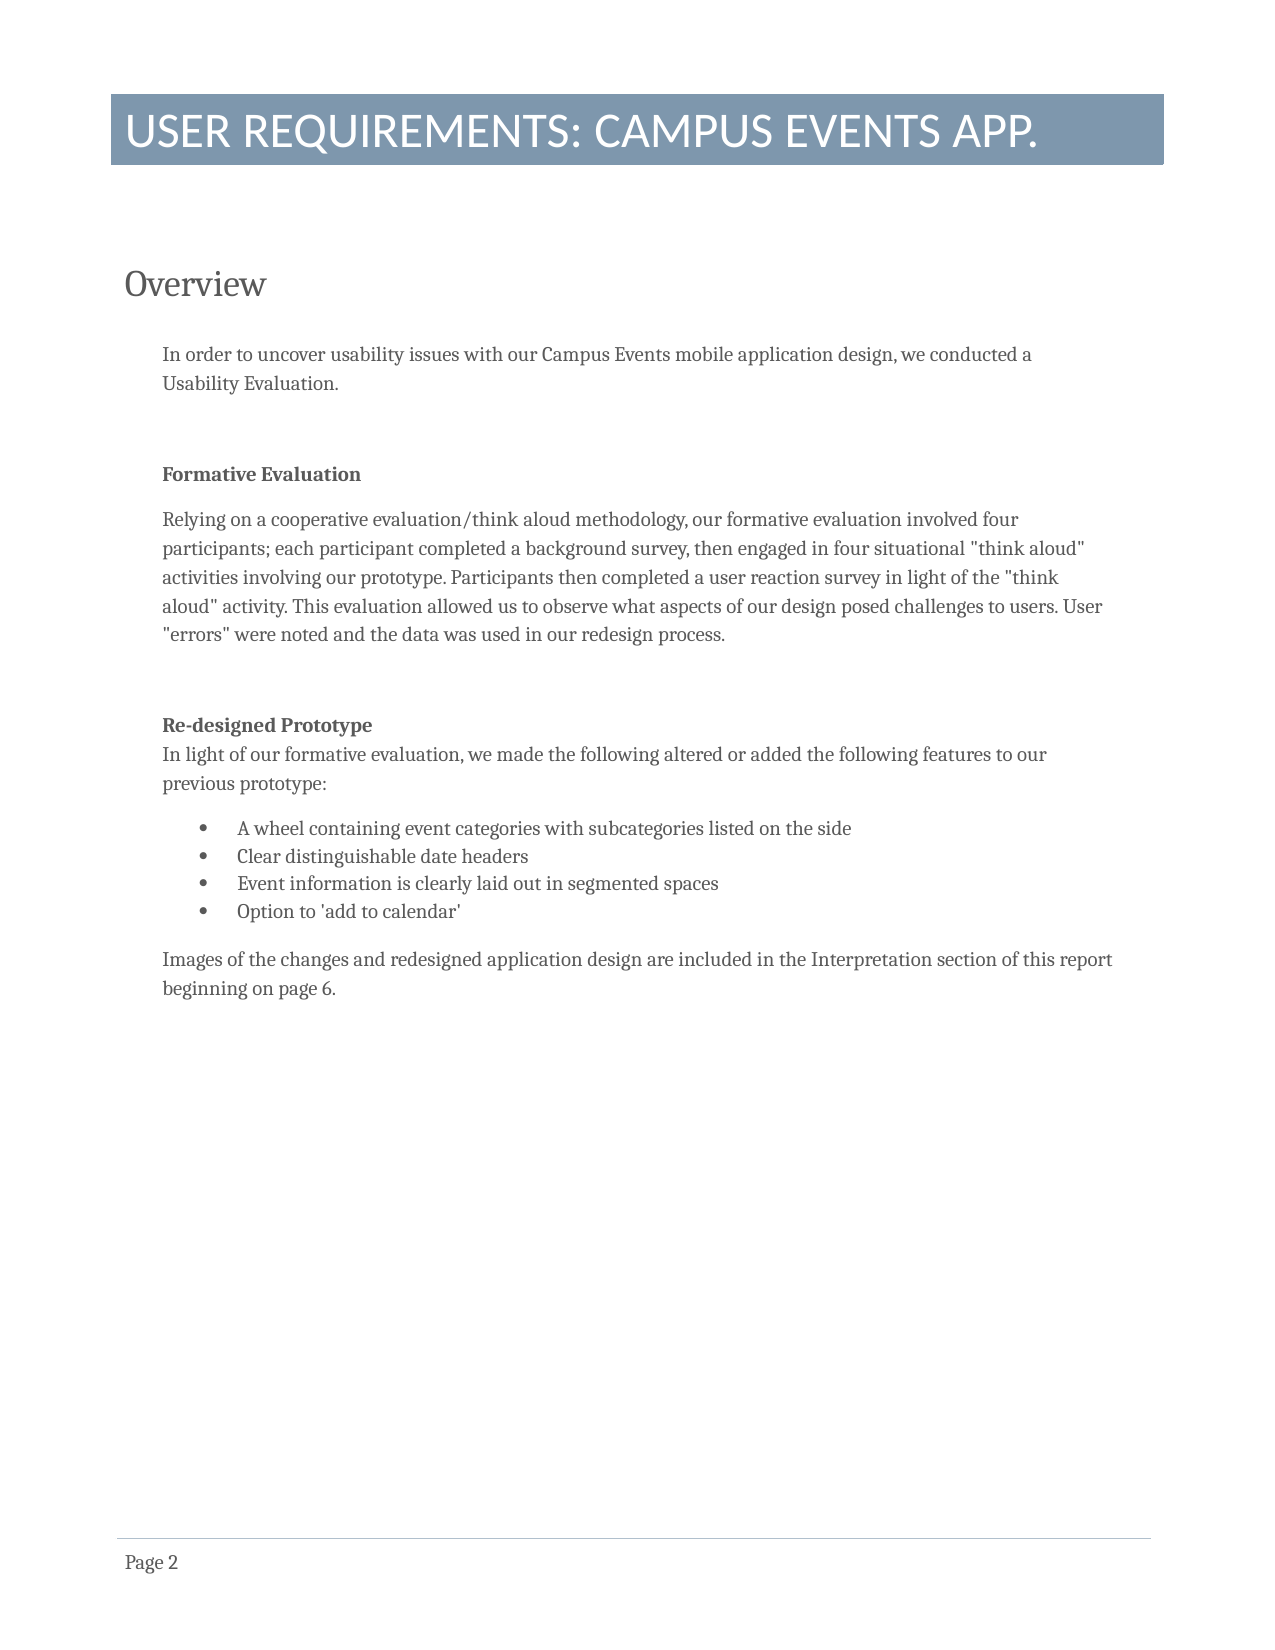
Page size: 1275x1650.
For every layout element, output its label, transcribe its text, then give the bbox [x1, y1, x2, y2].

text Relying on a cooperative evaluation/think aloud methodology, our formative evaluation involved four participants; each participant completed a background survey, then engaged in four situational "think aloud" activities involving our prototype. Participants then completed a user reaction survey in light of the "think aloud" activity. This evaluation allowed us to observe what aspects of our design posed challenges to users. User "errors" were noted and the data was used in our redesign process. [162, 508, 1113, 647]
text In order to uncover usability issues with our Campus Events mobile application design, we conducted a Usability Evaluation. [162, 343, 1113, 396]
list Option to 'add to calendar' [199, 899, 1113, 923]
text Formative Evaluation [162, 463, 1113, 487]
list Event information is clearly laid out in segmented spaces [199, 872, 1113, 896]
list Clear distinguishable date headers [199, 844, 1113, 868]
text Re-designed Prototype In light of our formative evaluation, we made the following altered or added the following features to our previous prototype: [162, 714, 1113, 795]
subtitle Overview [124, 262, 1151, 306]
text Images of the changes and redesigned application design are included in the Interpretation section of this report beginning on page 6. [162, 948, 1113, 1000]
list A wheel containing event categories with subcategories listed on the side [199, 817, 1113, 841]
